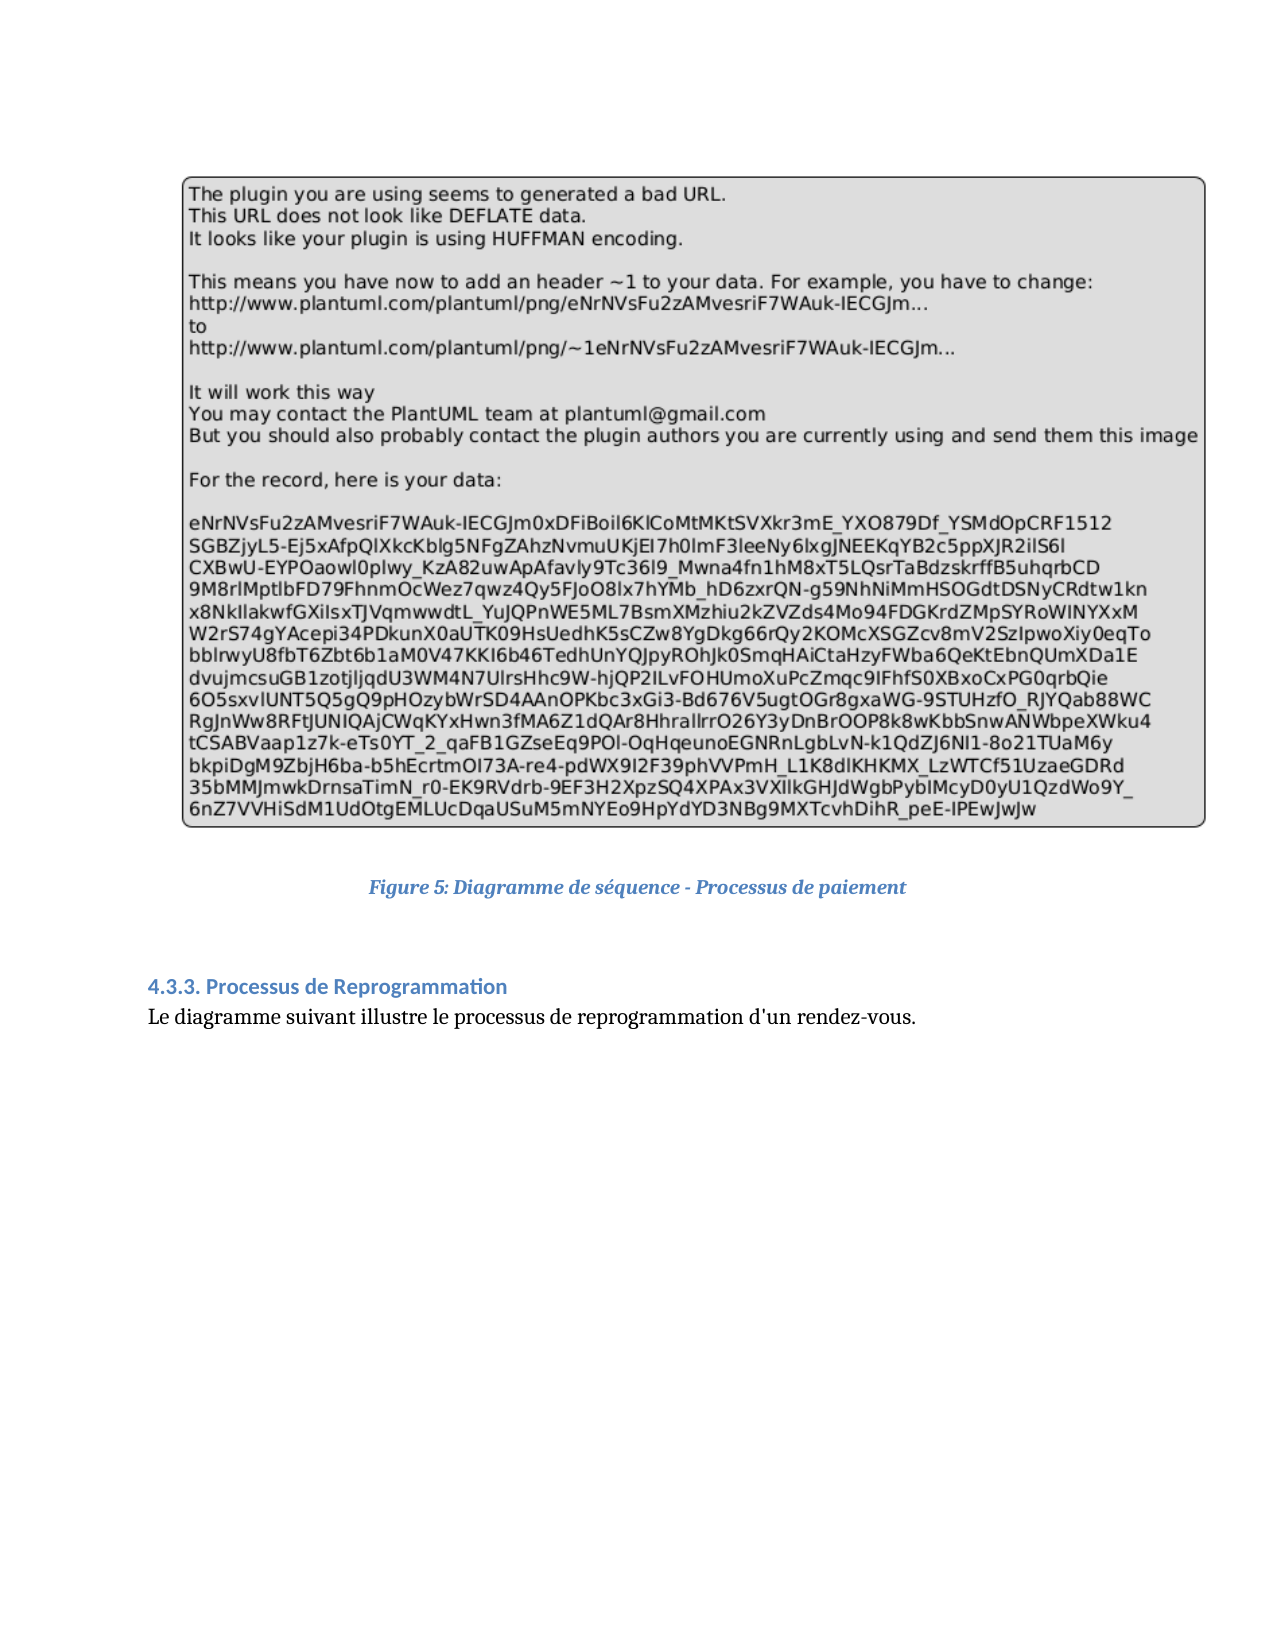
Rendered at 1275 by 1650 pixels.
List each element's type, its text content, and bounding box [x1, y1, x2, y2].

text Figure 5: Diagramme de séquence - Processus de paiement [148, 876, 1127, 900]
picture [166, 147, 1230, 852]
text Le diagramme suivant illustre le processus de reprogrammation d'un rendez-vous. [148, 1004, 1127, 1030]
subtitle 4.3.3. Processus de Reprogrammation [148, 972, 1127, 1000]
